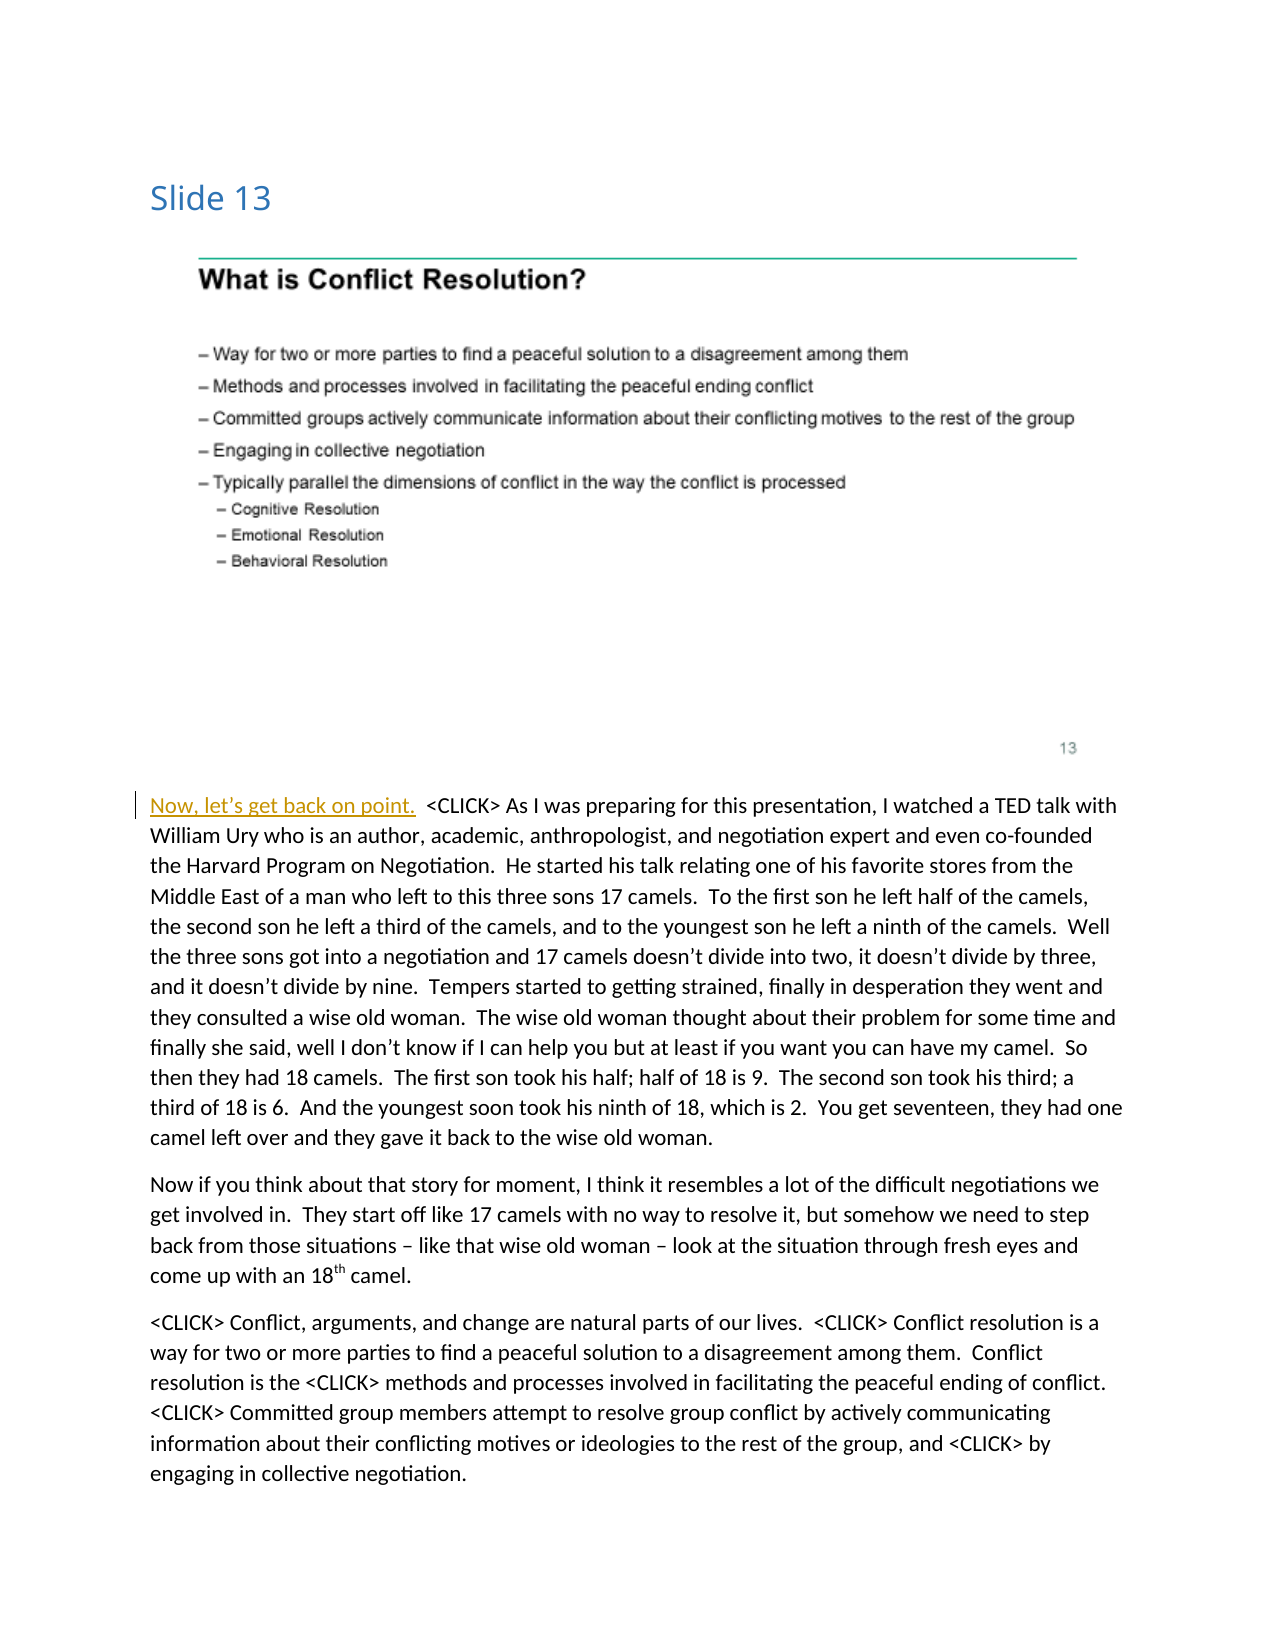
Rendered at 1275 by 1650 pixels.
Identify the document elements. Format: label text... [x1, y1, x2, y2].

text Now if you think about that story for moment, I think it resembles a lot of the difficult negotiations we get involved in. They start off like 17 camels with no way to resolve it, but somehow we need to step back from those situations – like that wise old woman – look at the situation through fresh eyes and come up with an 18th camel. [150, 1170, 1125, 1289]
text <CLICK> As I was preparing for this presentation, I watched a TED talk with William Ury who is an author, academic, anthropologist, and negotiation expert and even co-founded the Harvard Program on Negotiation. He started his talk relating one of his favorite stores from the Middle East of a man who left to this three sons 17 camels. To the first son he left half of the camels, the second son he left a third of the camels, and to the youngest son he left a ninth of the camels. Well the three sons got into a negotiation and 17 camels doesn’t divide into two, it doesn’t divide by three, and it doesn’t divide by nine. Tempers started to getting strained, finally in desperation they went and they consulted a wise old woman. The wise old woman thought about their problem for some time and finally she said, well I don’t know if I can help you but at least if you want you can have my camel. So then they had 18 camels. The first son took his half; half of 18 is 9. The second son took his third; a third of 18 is 6. And the youngest soon took his ninth of 18, which is 2. You get seventeen, they had one camel left over and they gave it back to the wise old woman. [150, 791, 1125, 1151]
picture [150, 223, 1125, 773]
subtitle Slide 13 [150, 175, 1125, 220]
text <CLICK> Conflict, arguments, and change are natural parts of our lives. <CLICK> Conflict resolution is a way for two or more parties to find a peaceful solution to a disagreement among them. Conflict resolution is the <CLICK> methods and processes involved in facilitating the peaceful ending of conflict. <CLICK> Committed group members attempt to resolve group conflict by actively communicating information about their conflicting motives or ideologies to the rest of the group, and <CLICK> by engaging in collective negotiation. [150, 1308, 1125, 1487]
